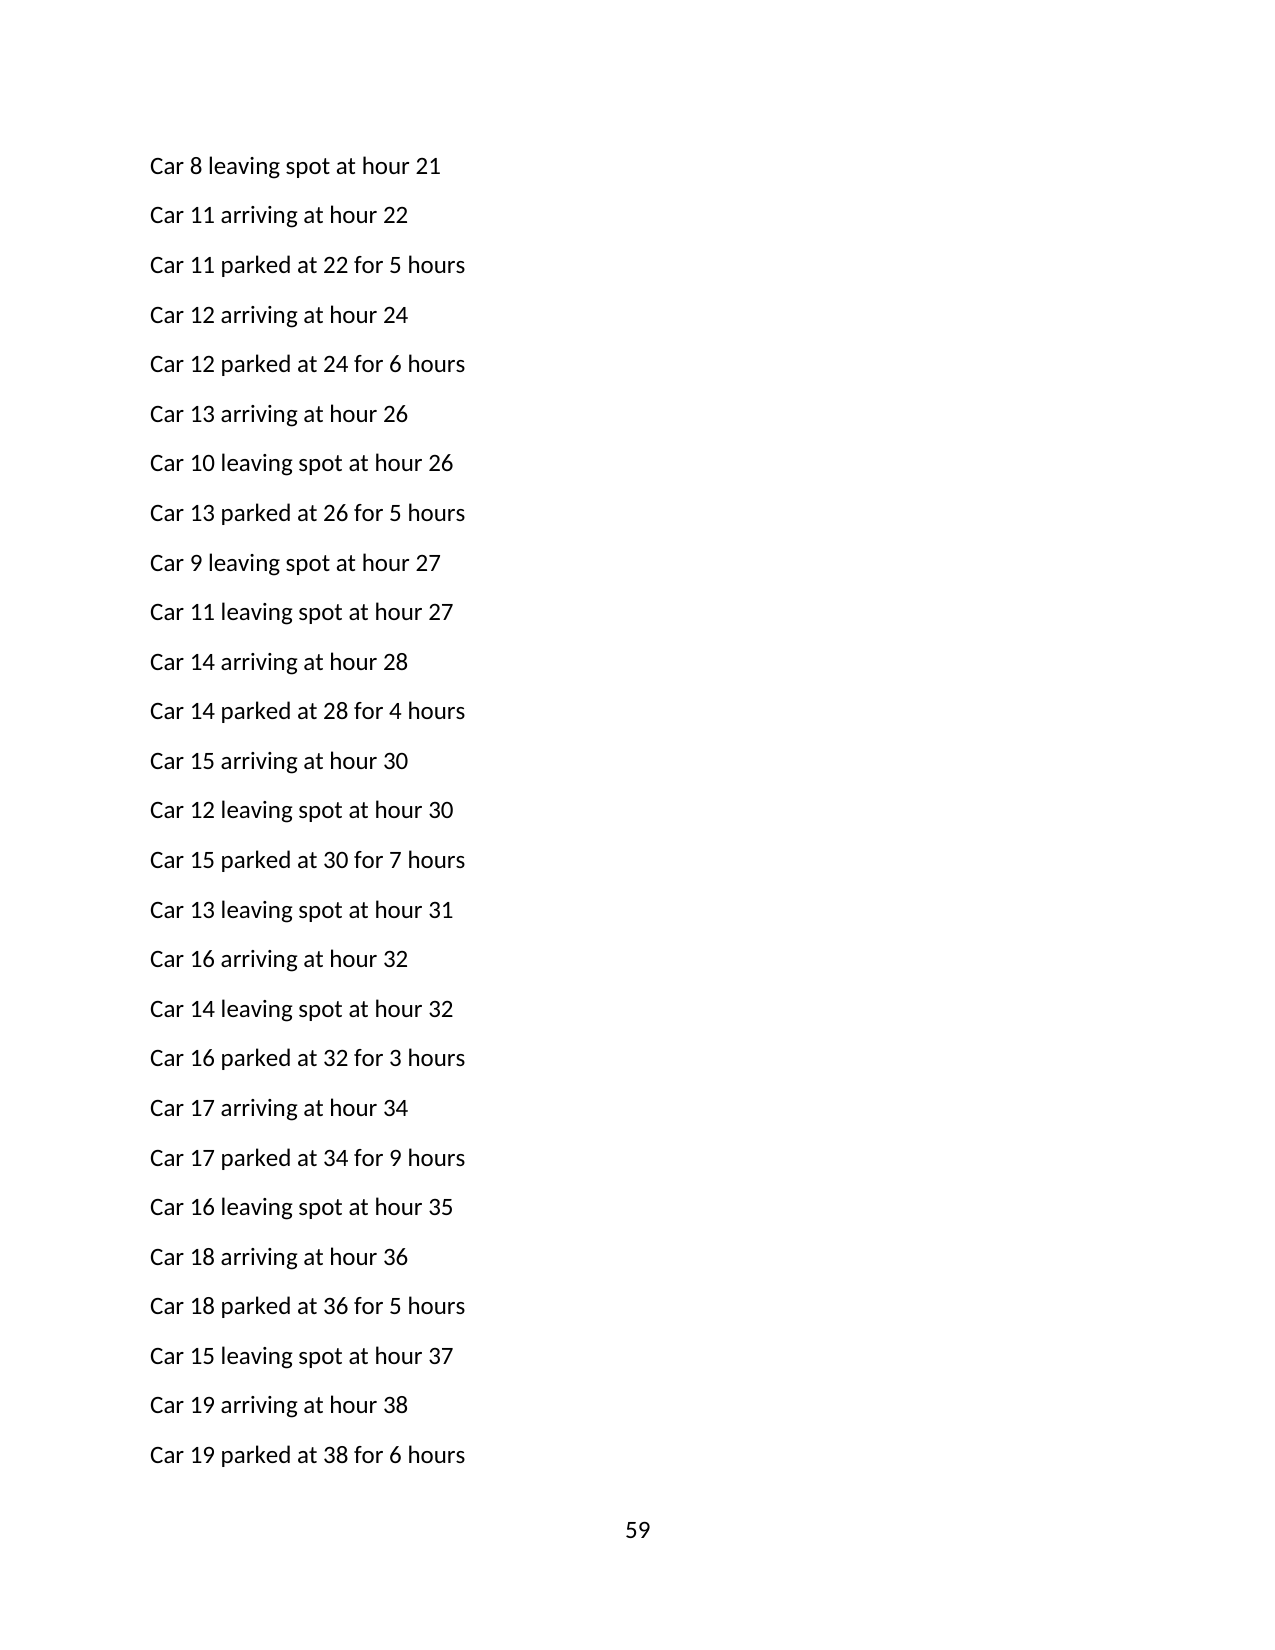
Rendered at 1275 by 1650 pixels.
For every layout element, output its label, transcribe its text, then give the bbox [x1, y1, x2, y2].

text Car 11 arriving at hour 22 [150, 199, 1125, 230]
text Car 8 leaving spot at hour 21 [150, 150, 1125, 181]
text Car 17 arriving at hour 34 [150, 1092, 1125, 1123]
text Car 16 parked at 32 for 3 hours [150, 1042, 1125, 1073]
text Car 14 arriving at hour 28 [150, 646, 1125, 676]
text Car 11 parked at 22 for 5 hours [150, 249, 1125, 280]
text Car 19 arriving at hour 38 [150, 1389, 1125, 1420]
text Car 13 leaving spot at hour 31 [150, 894, 1125, 924]
text Car 18 arriving at hour 36 [150, 1241, 1125, 1271]
text Car 9 leaving spot at hour 27 [150, 547, 1125, 577]
text Car 15 leaving spot at hour 37 [150, 1340, 1125, 1371]
text Car 18 parked at 36 for 5 hours [150, 1290, 1125, 1321]
text Car 13 arriving at hour 26 [150, 398, 1125, 428]
text Car 15 parked at 30 for 7 hours [150, 844, 1125, 875]
text Car 12 leaving spot at hour 30 [150, 794, 1125, 825]
text Car 14 leaving spot at hour 32 [150, 993, 1125, 1023]
text Car 15 arriving at hour 30 [150, 745, 1125, 776]
text Car 16 leaving spot at hour 35 [150, 1191, 1125, 1222]
text Car 12 arriving at hour 24 [150, 299, 1125, 329]
text Car 12 parked at 24 for 6 hours [150, 348, 1125, 379]
text Car 13 parked at 26 for 5 hours [150, 497, 1125, 528]
text Car 19 parked at 38 for 6 hours [150, 1439, 1125, 1470]
text Car 14 parked at 28 for 4 hours [150, 695, 1125, 726]
text Car 17 parked at 34 for 9 hours [150, 1142, 1125, 1172]
text Car 16 arriving at hour 32 [150, 943, 1125, 974]
text Car 10 leaving spot at hour 26 [150, 447, 1125, 478]
text Car 11 leaving spot at hour 27 [150, 596, 1125, 627]
